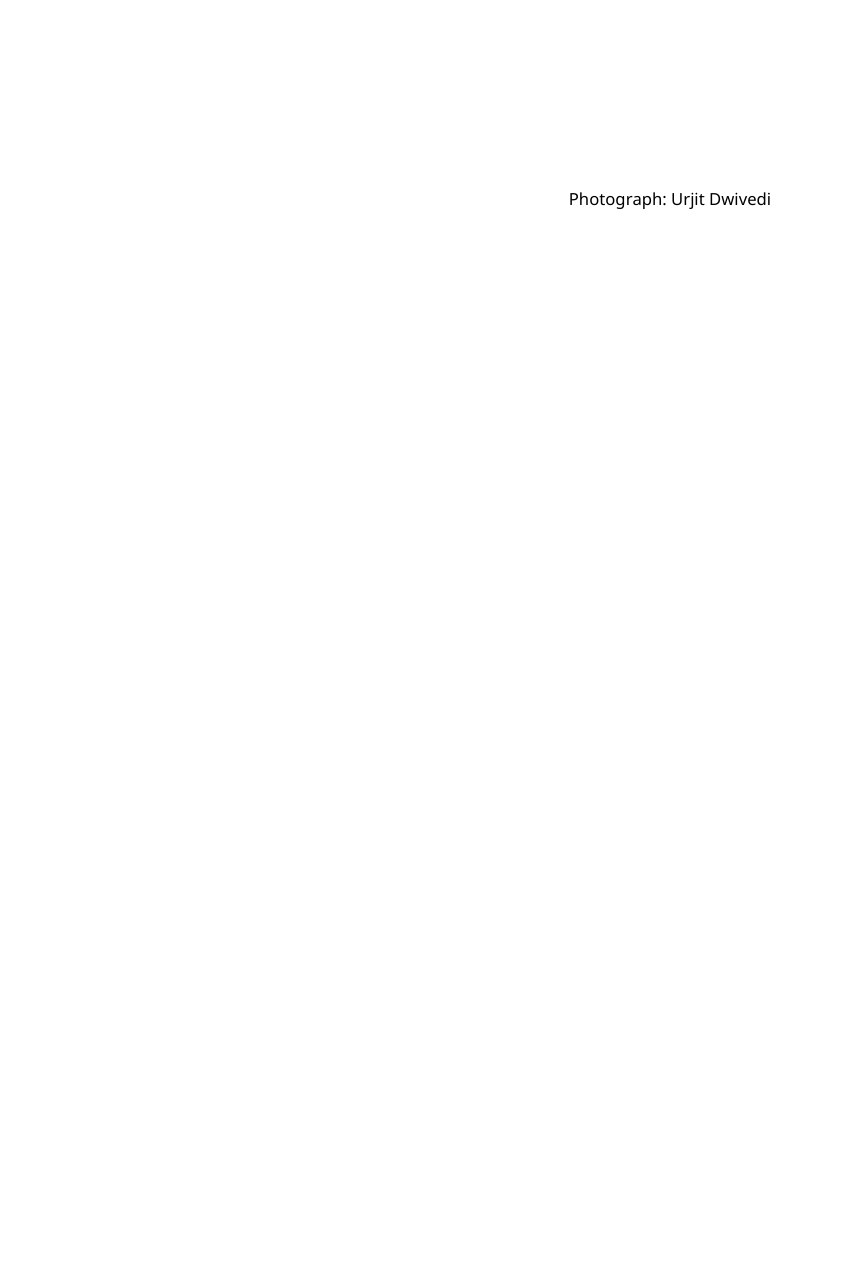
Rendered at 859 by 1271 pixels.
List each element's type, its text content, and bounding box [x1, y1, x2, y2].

text Photograph: Urjit Dwivedi [569, 187, 858, 210]
